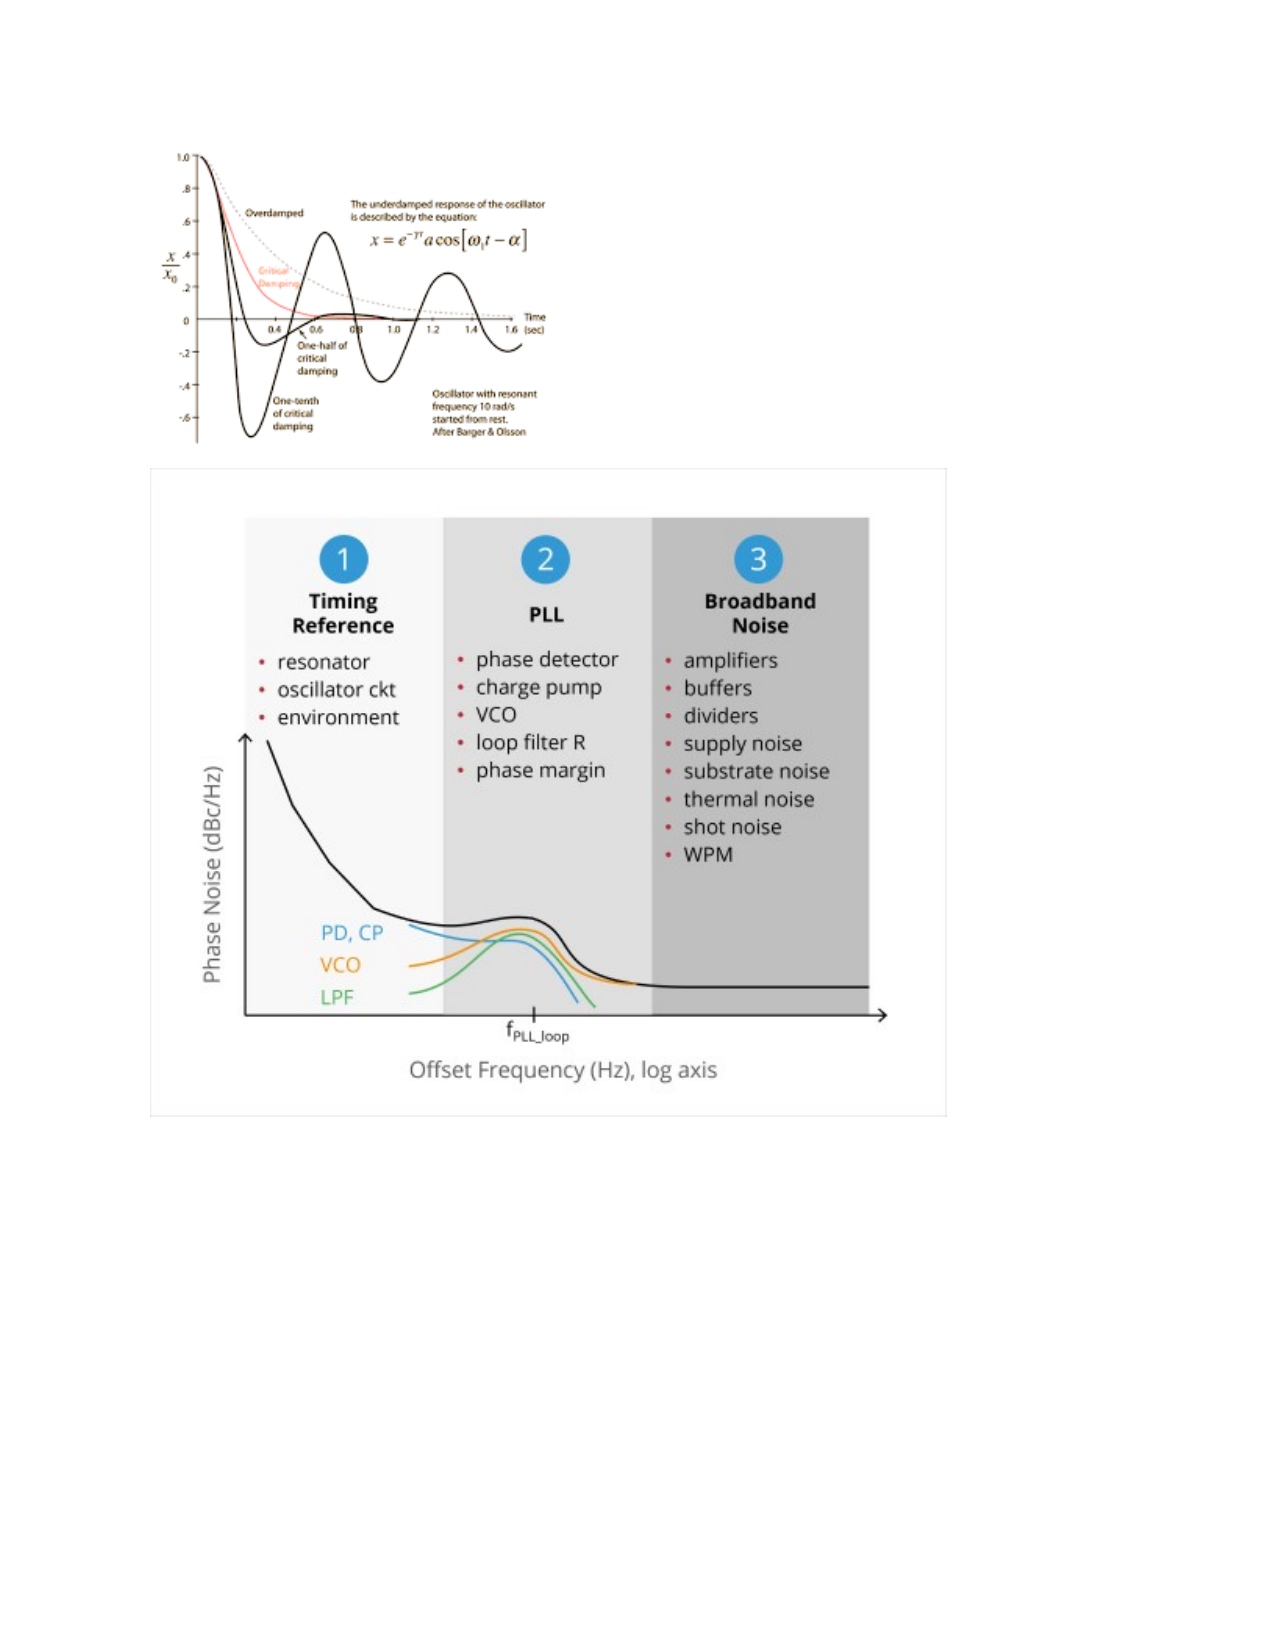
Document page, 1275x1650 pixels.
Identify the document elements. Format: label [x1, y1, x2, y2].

picture [150, 468, 947, 1117]
picture [150, 150, 566, 447]
